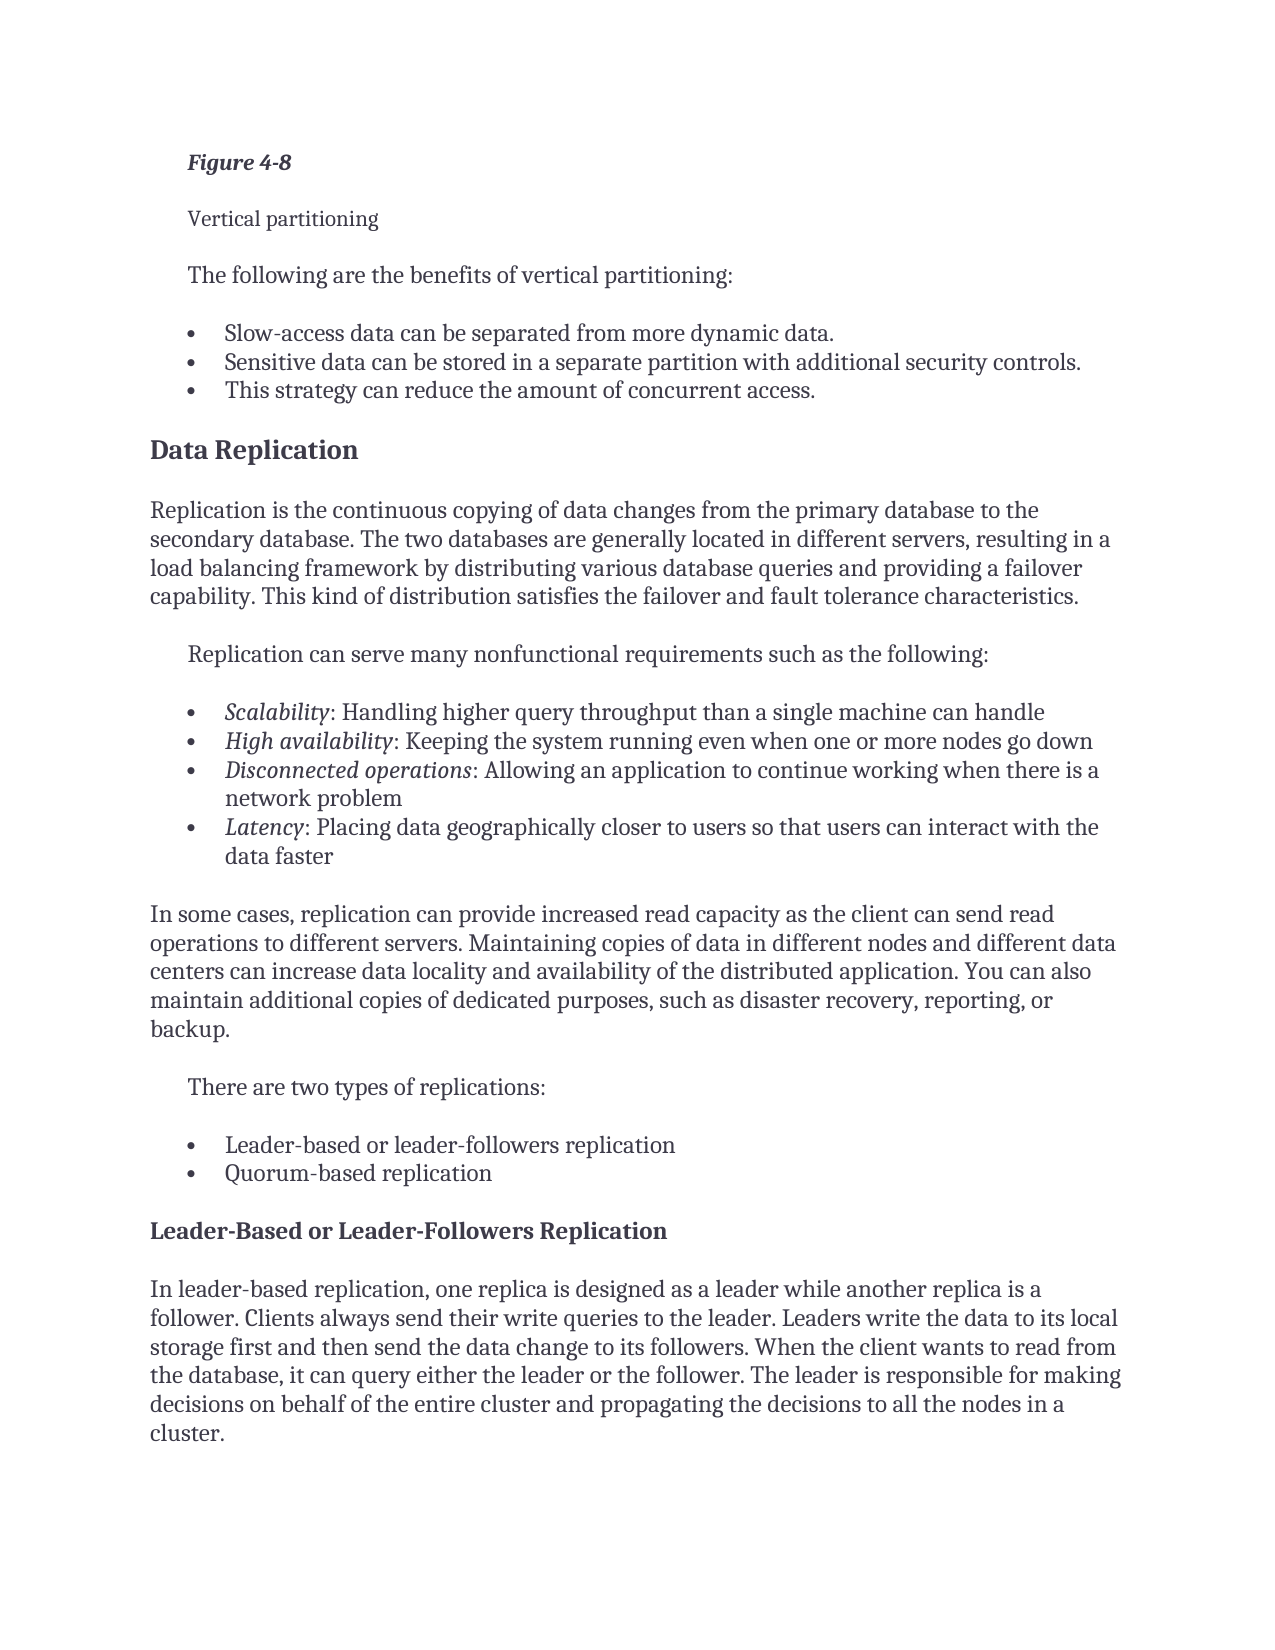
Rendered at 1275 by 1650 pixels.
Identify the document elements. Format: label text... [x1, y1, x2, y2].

text The following are the benefits of vertical partitioning: [150, 261, 1125, 290]
text Vertical partitioning [150, 206, 1125, 232]
list Sensitive data can be stored in a separate partition with additional security controls. [187, 348, 1125, 376]
text Replication can serve many nonfunctional requirements such as the following: [150, 640, 1125, 669]
text There are two types of replications: [150, 1073, 1125, 1101]
list Leader-based or leader-followers replication [187, 1131, 1125, 1159]
text Figure 4-8 [150, 150, 1125, 176]
text In leader-based replication, one replica is designed as a leader while another replica is a follower. Clients always send their write queries to the leader. Leaders write the data to its local storage first and then send the data change to its followers. When the client wants to read from the database, it can query either the leader or the follower. The leader is responsible for making decisions on behalf of the entire cluster and propagating the decisions to all the nodes in a cluster. [150, 1275, 1125, 1448]
list Disconnected operations: Allowing an application to continue working when there is a network problem [187, 756, 1125, 813]
text Data Replication [150, 434, 1125, 467]
text Replication is the continuous copying of data changes from the primary database to the secondary database. The two databases are generally located in different servers, resulting in a load balancing framework by distributing various database queries and providing a failover capability. This kind of distribution satisfies the failover and fault tolerance characteristics. [150, 496, 1125, 611]
list Quorum-based replication [187, 1159, 1125, 1188]
list High availability: Keeping the system running even when one or more nodes go down [187, 727, 1125, 756]
list Latency: Placing data geographically closer to users so that users can interact with the data faster [187, 813, 1125, 871]
list This strategy can reduce the amount of concurrent access. [187, 376, 1125, 405]
text In some cases, replication can provide increased read capacity as the client can send read operations to different servers. Maintaining copies of data in different nodes and different data centers can increase data locality and availability of the distributed application. You can also maintain additional copies of dedicated purposes, such as disaster recovery, reporting, or backup. [150, 900, 1125, 1043]
text Leader-Based or Leader-Followers Replication [150, 1217, 1125, 1246]
list Slow-access data can be separated from more dynamic data. [187, 319, 1125, 348]
list Scalability: Handling higher query throughput than a single machine can handle [187, 698, 1125, 727]
